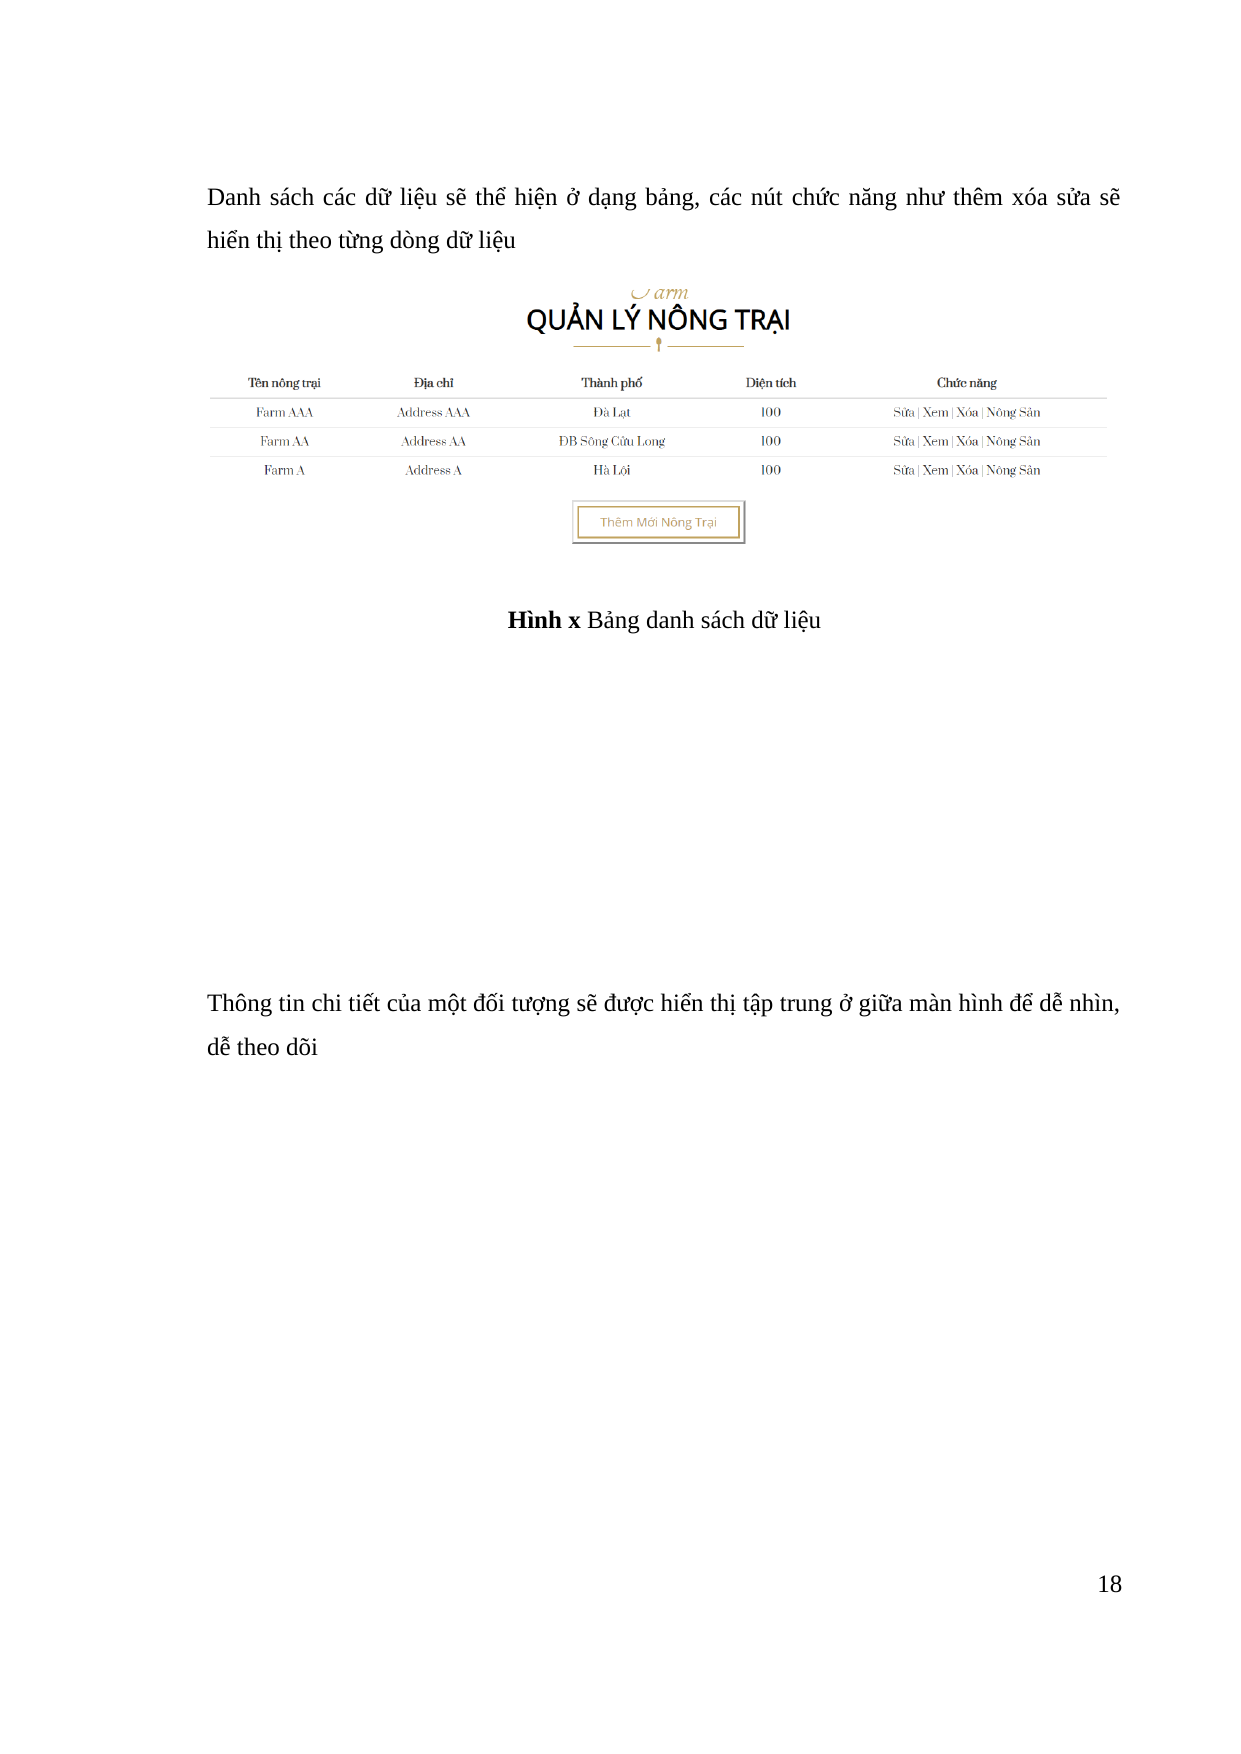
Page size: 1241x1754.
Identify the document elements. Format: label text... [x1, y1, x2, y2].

text Danh sách các dữ liệu sẽ thể hiện ở dạng bảng, các nút chức năng như thêm xóa sửa sẽ hiển thị theo từng dòng dữ liệu [207, 182, 1122, 254]
text Thông tin chi tiết của một đối tượng sẽ được hiển thị tập trung ở giữa màn hình để dễ nhìn, dễ theo dõi [207, 988, 1122, 1060]
text Hình x Bảng danh sách dữ liệu [207, 605, 1122, 633]
picture [207, 289, 1122, 570]
